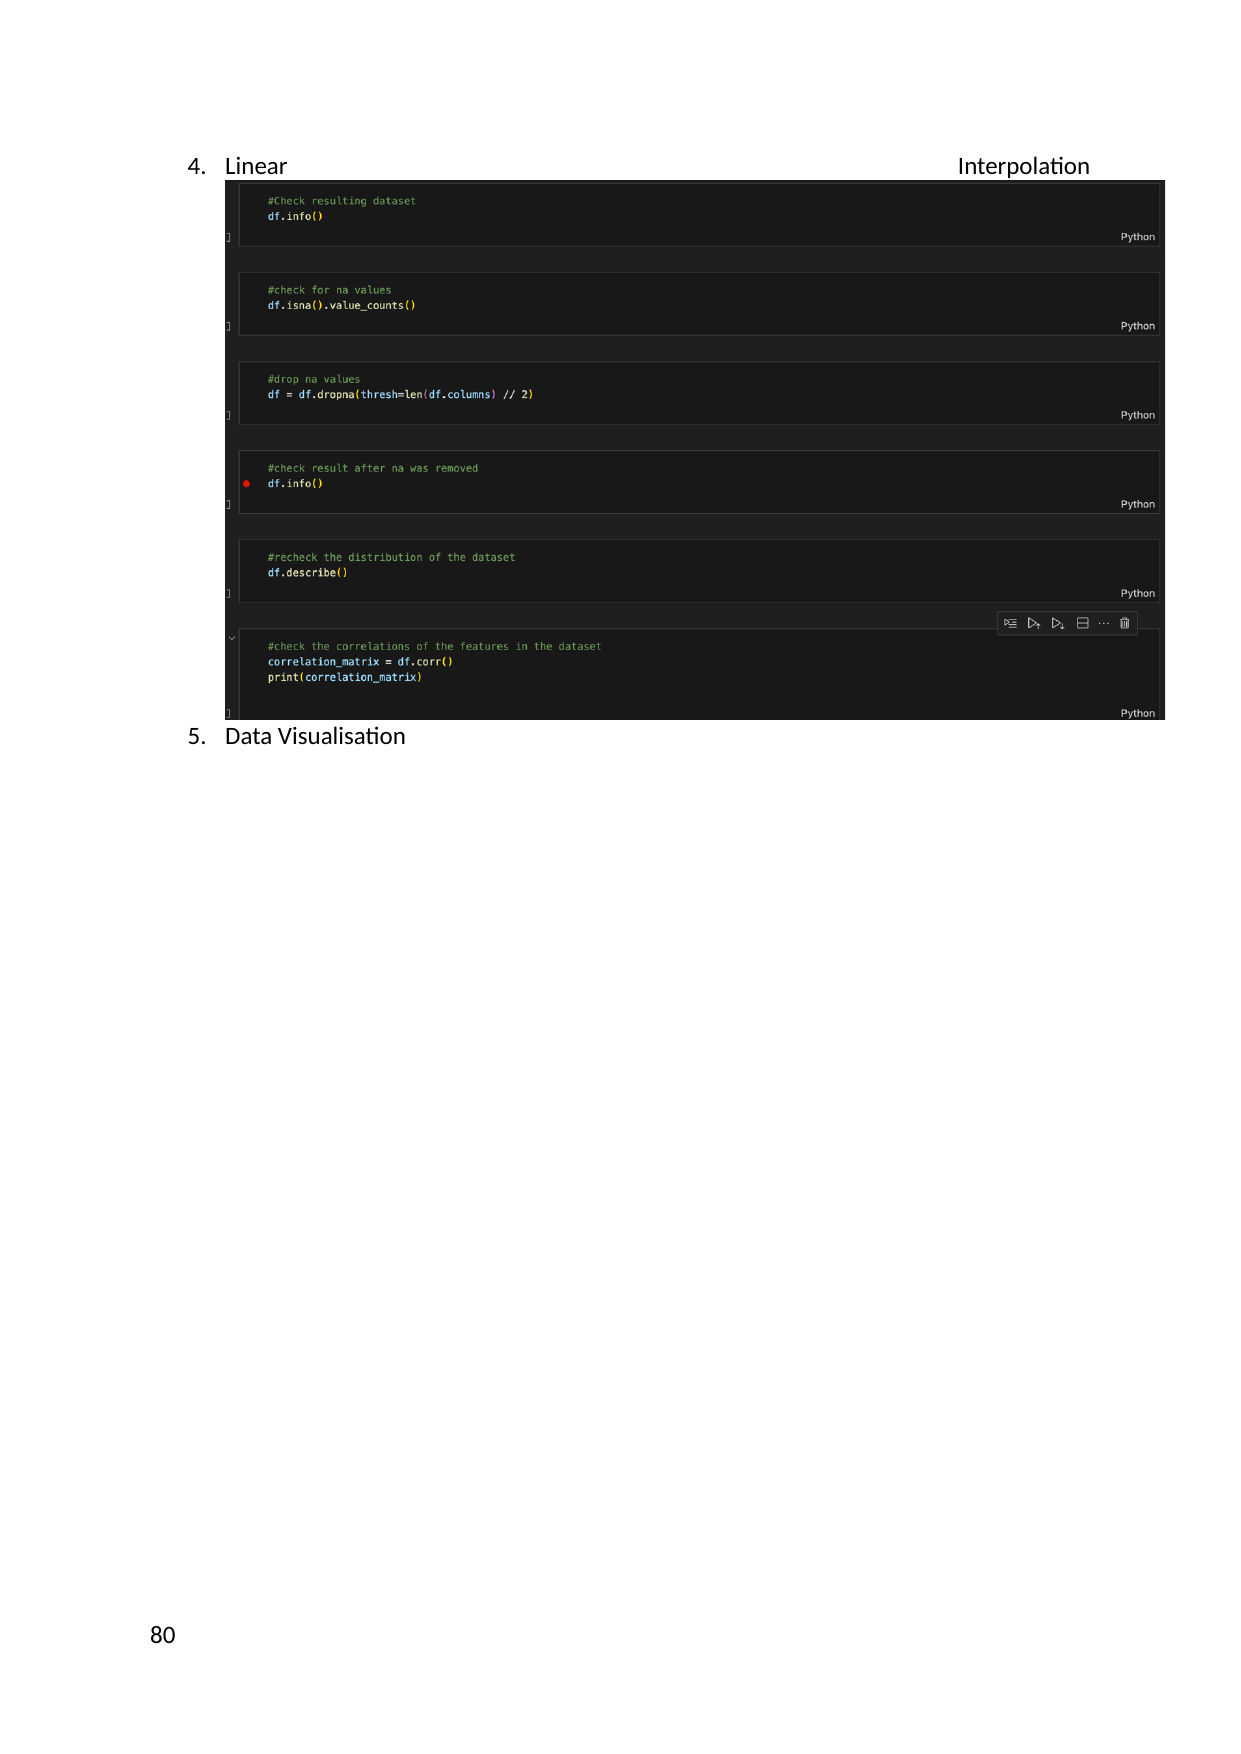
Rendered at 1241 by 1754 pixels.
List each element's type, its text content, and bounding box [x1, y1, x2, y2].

picture [225, 180, 1166, 720]
list Data Visualisation [187, 720, 1090, 751]
